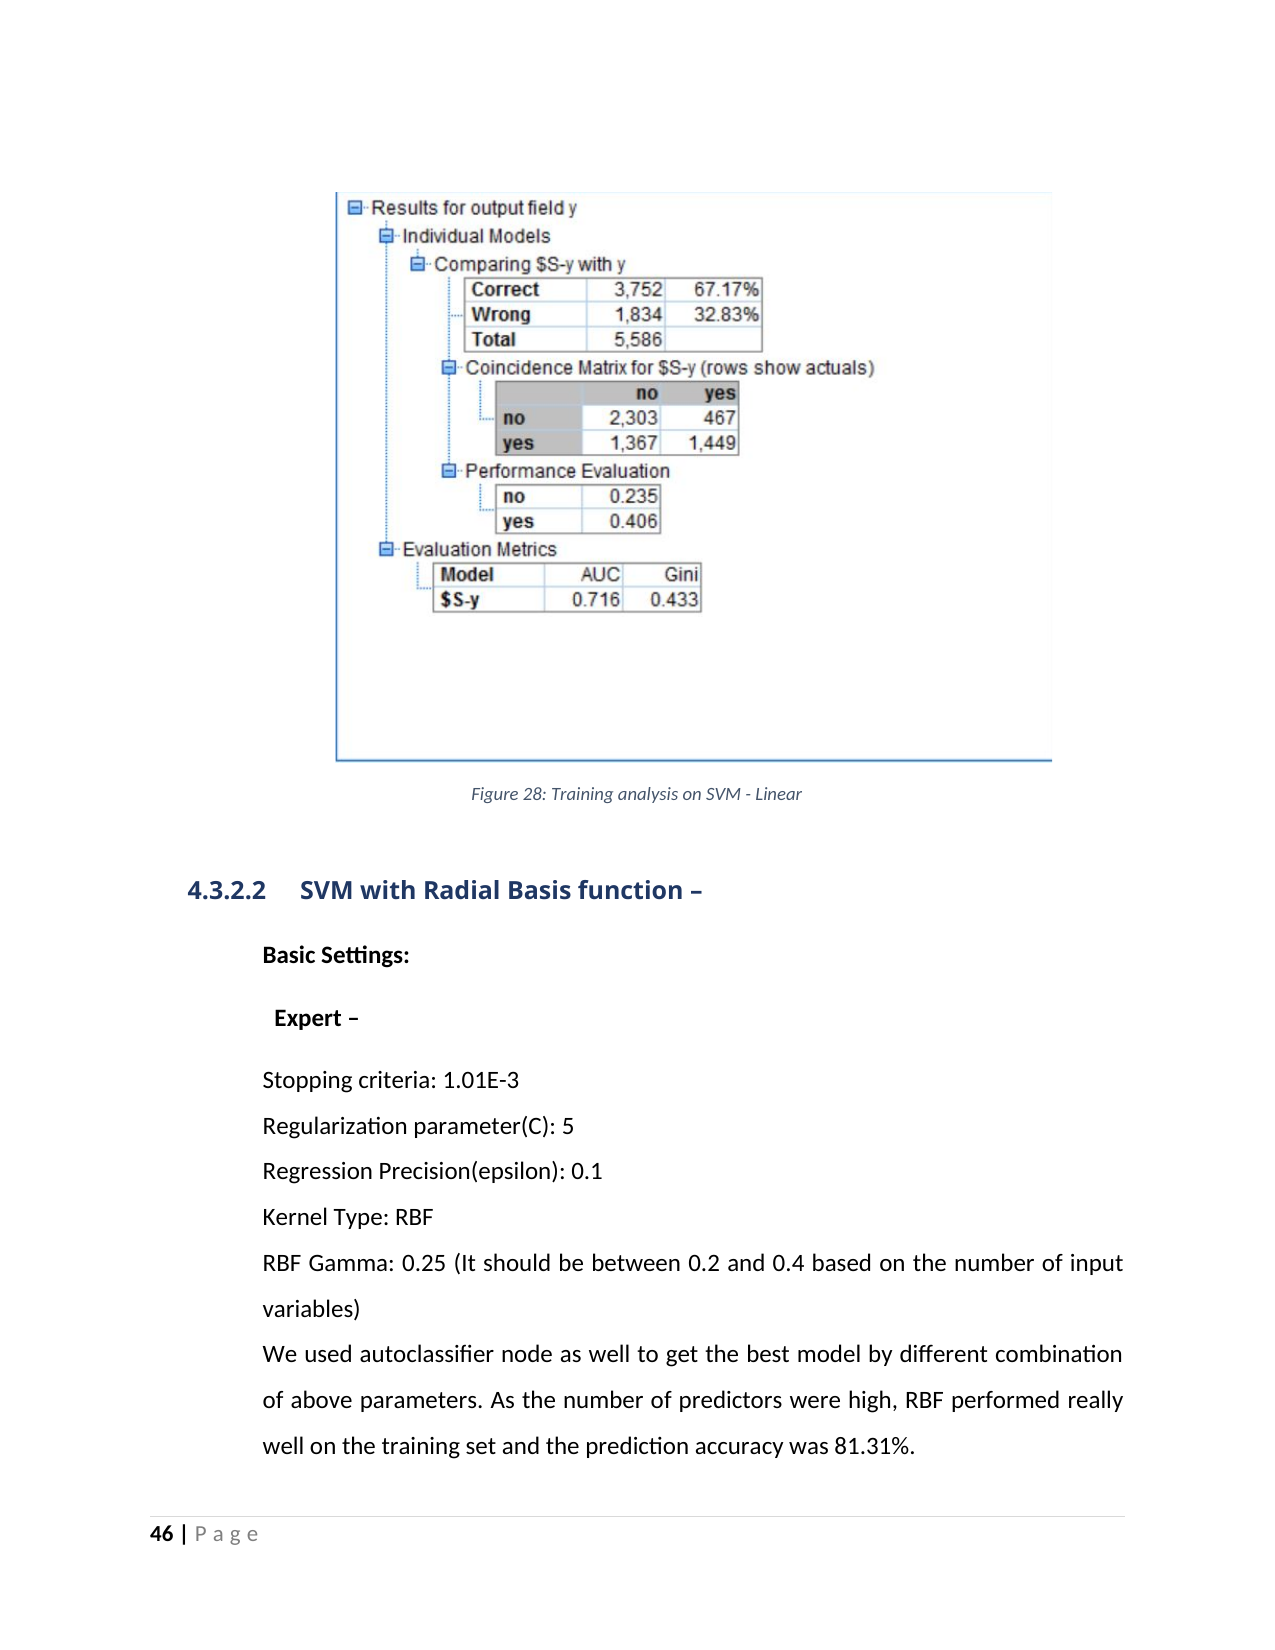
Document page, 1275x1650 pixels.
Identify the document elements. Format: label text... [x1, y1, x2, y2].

picture [335, 192, 1053, 763]
text Expert – [150, 1002, 1125, 1032]
list Kernel Type: RBF [262, 1201, 1125, 1232]
list Regression Precision(epsilon): 0.1 [262, 1156, 1125, 1186]
list RBF Gamma: 0.25 (It should be between 0.2 and 0.4 based on the number of input variables) [262, 1247, 1125, 1323]
subtitle SVM with Radial Basis function – [187, 872, 1125, 906]
list We used autoclassifier node as well to get the best model by different combination of above parameters. As the number of predictors were high, RBF performed really well on the training set and the prediction accuracy was 81.31%. [262, 1338, 1125, 1460]
list Basic Settings: [262, 939, 1125, 970]
list Regularization parameter(C): 5 [262, 1110, 1125, 1140]
list Stopping criteria: 1.01E-3 [262, 1064, 1125, 1094]
